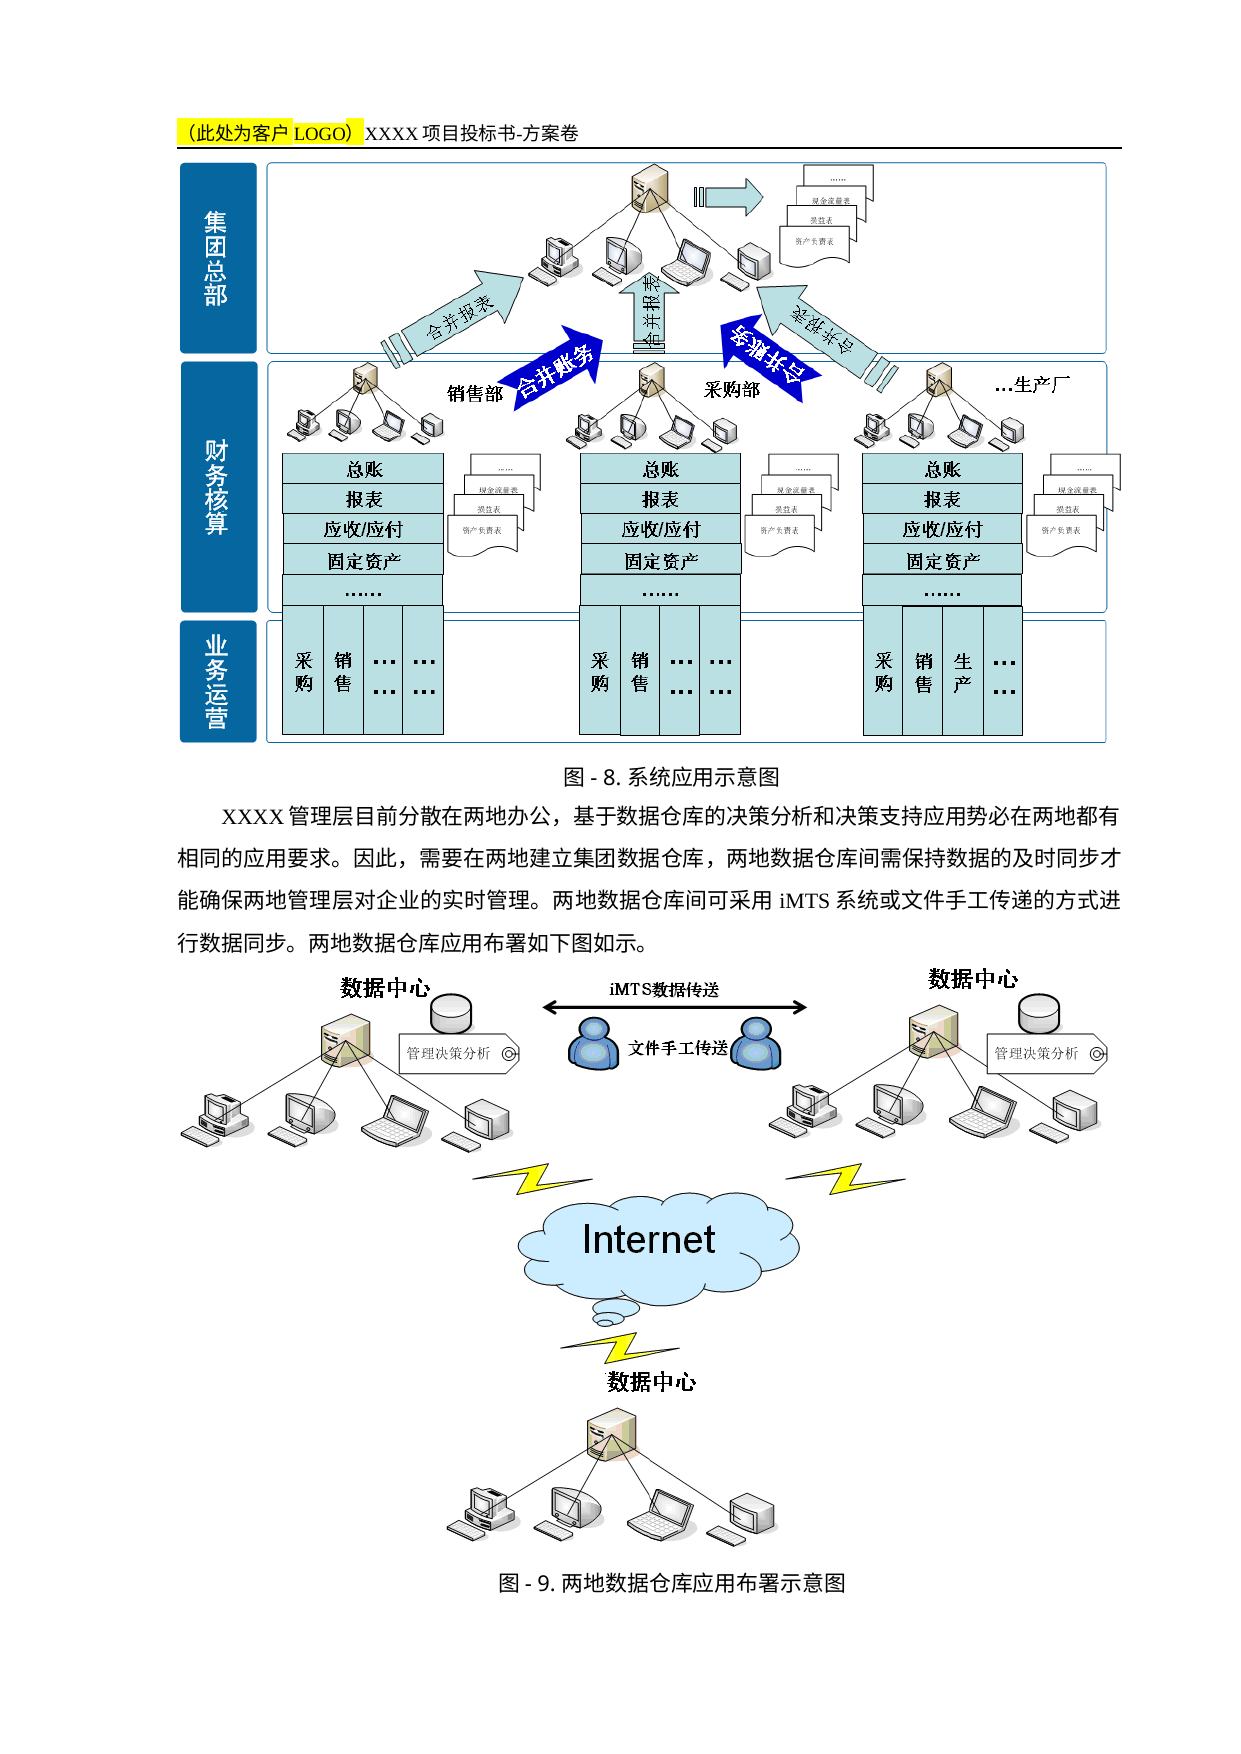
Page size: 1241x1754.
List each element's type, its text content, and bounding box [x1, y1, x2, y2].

text 两地数据仓库应用布署示意图 [221, 1566, 1122, 1598]
text XXXX管理层目前分散在两地办公，基于数据仓库的决策分析和决策支持应用势必在两地都有相同的应用要求。因此，需要在两地建立集团数据仓库，两地数据仓库间需保持数据的及时同步才能确保两地管理层对企业的实时管理。两地数据仓库间可采用iMTS系统或文件手工传递的方式进行数据同步。两地数据仓库应用布署如下图如示。 [177, 799, 1122, 958]
picture [177, 161, 1123, 746]
text 系统应用示意图 [221, 760, 1122, 792]
picture [177, 967, 1122, 1549]
